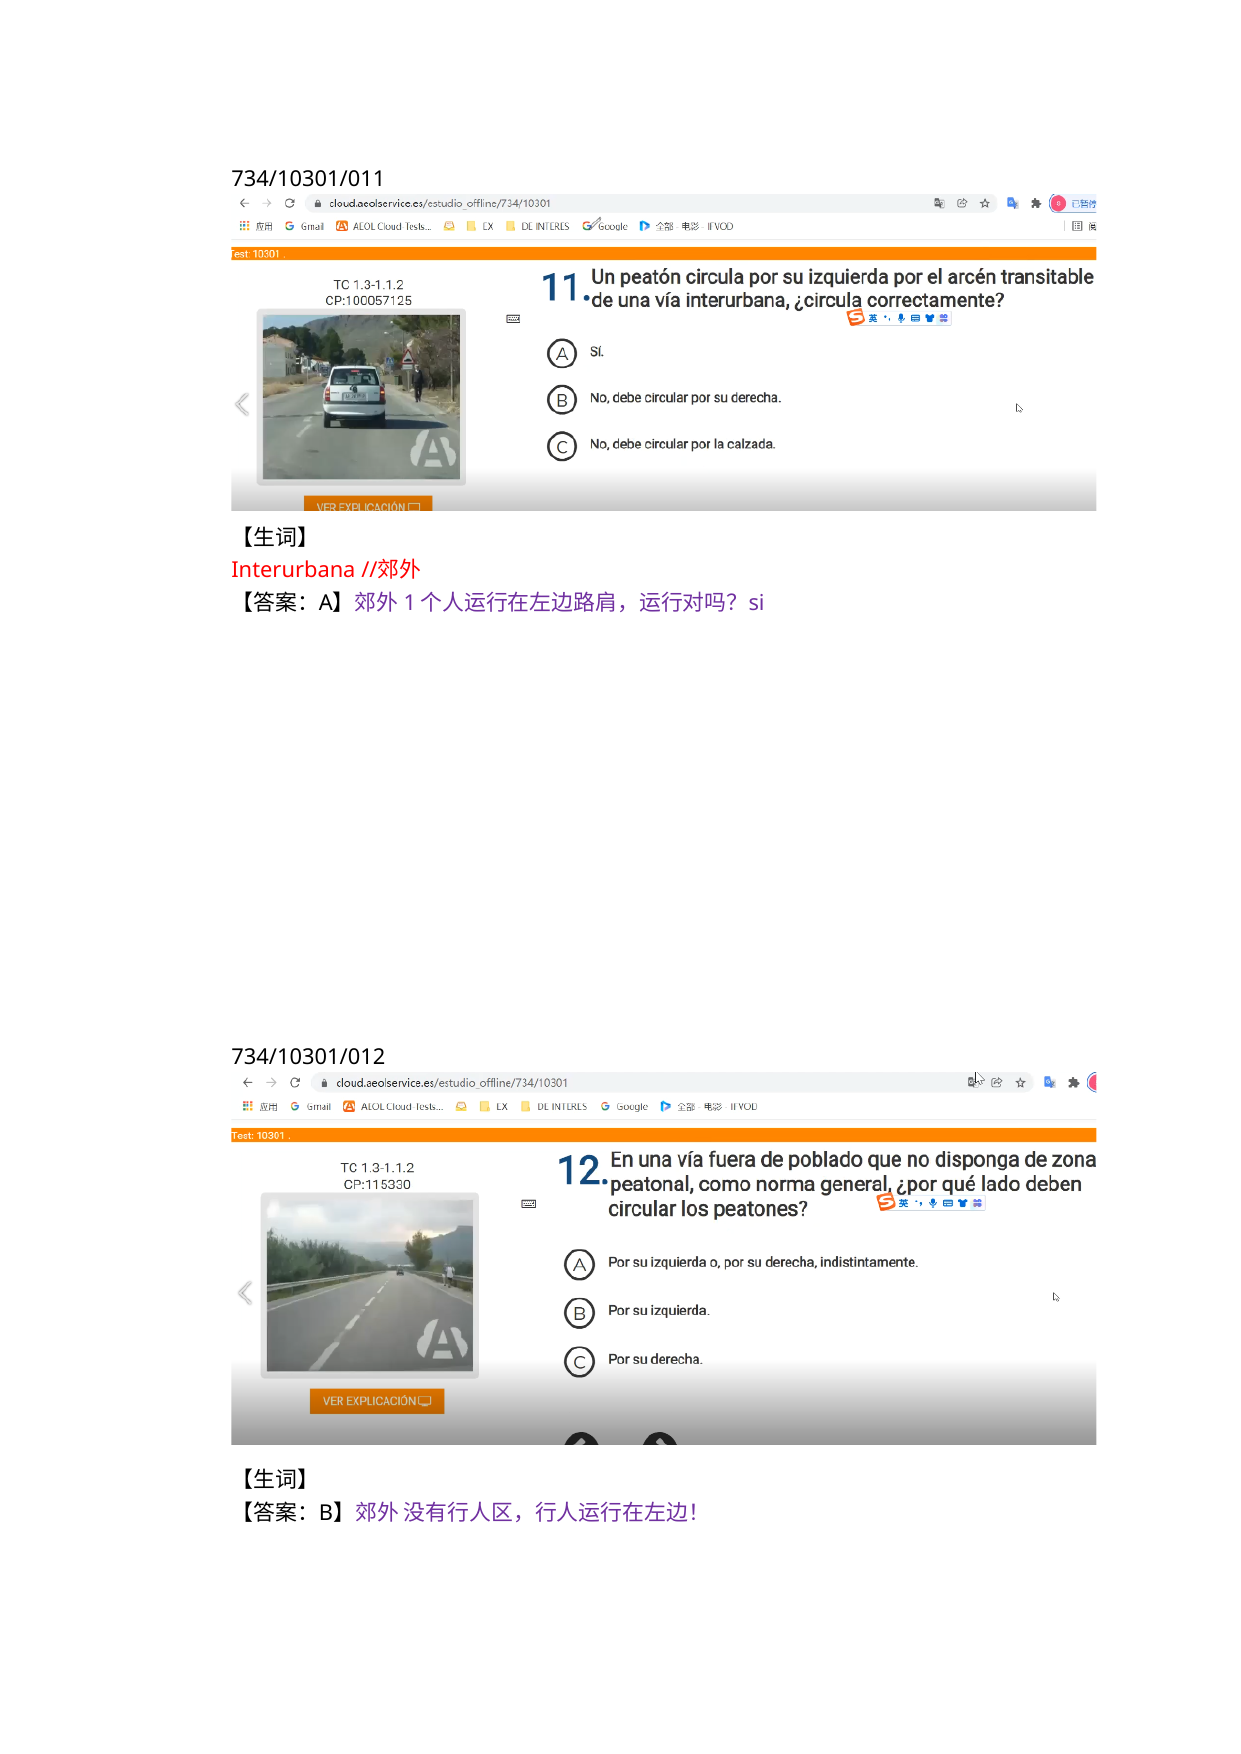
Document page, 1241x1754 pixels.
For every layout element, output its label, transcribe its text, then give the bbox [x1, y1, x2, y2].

picture [231, 1072, 1097, 1445]
picture [231, 194, 1097, 511]
text Interurbana //郊外 [187, 552, 1053, 584]
text 【答案：A】郊外 1个人运行在左边路肩，运行对吗？si [187, 584, 1053, 617]
text 734/10301/012 [187, 1039, 1053, 1072]
text 【生词】 [187, 1462, 1053, 1494]
text 734/10301/011 [187, 162, 1053, 194]
text 【答案：B】郊外 没有行人区，行人运行在左边！ [187, 1494, 1053, 1527]
text 【生词】 [187, 519, 1053, 552]
